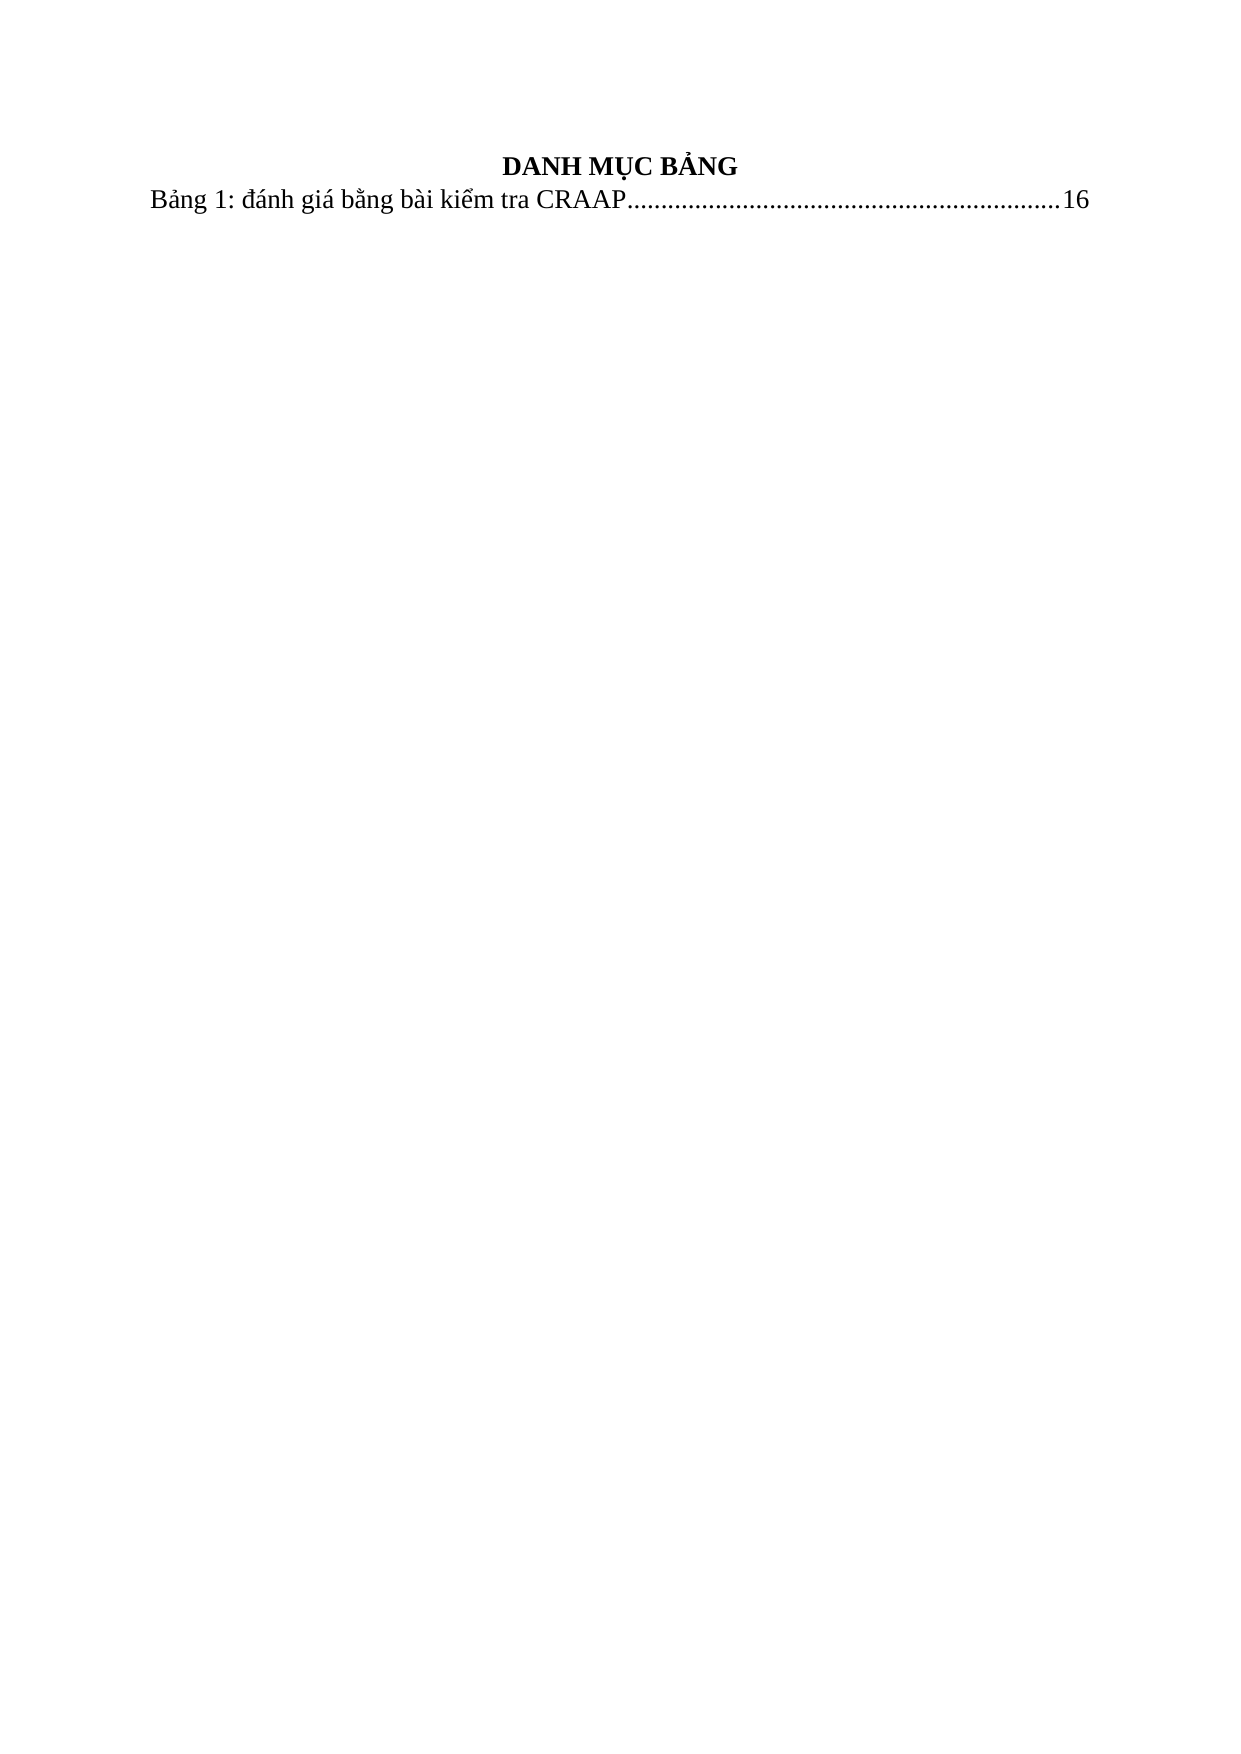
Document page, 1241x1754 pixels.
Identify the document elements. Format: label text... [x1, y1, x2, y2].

text DANH MỤC BẢNG [150, 150, 1090, 181]
text Bảng 1: đánh giá bằng bài kiểm tra CRAAP 16 [150, 183, 1090, 215]
